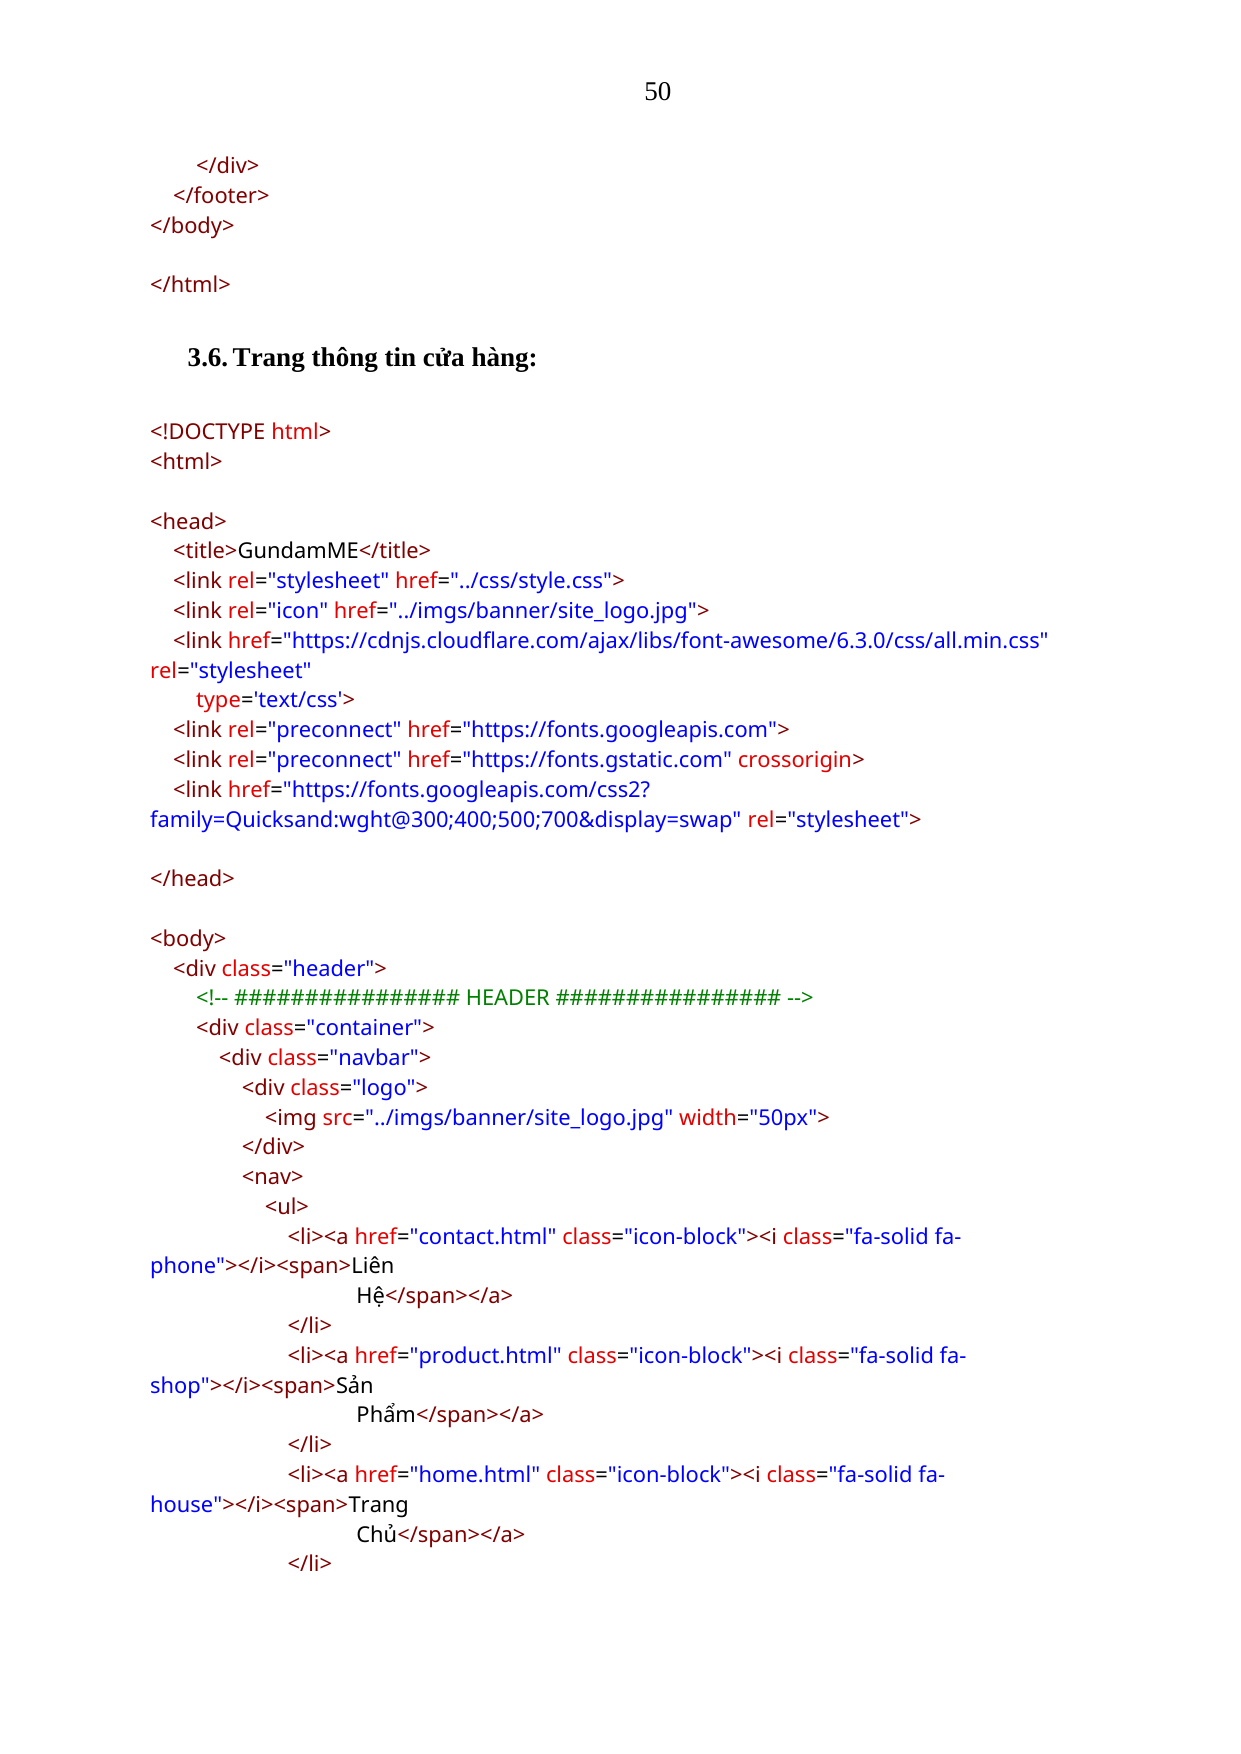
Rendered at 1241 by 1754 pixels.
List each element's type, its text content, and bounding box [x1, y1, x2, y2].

text </head> [150, 863, 1090, 893]
text <!-- ################ HEADER ################ --> [150, 982, 1090, 1012]
text <link rel="stylesheet" href="../css/style.css"> [150, 565, 1090, 595]
text <head> [150, 506, 1090, 535]
text <nav> [150, 1161, 1090, 1191]
text Phẩm</span></a> [150, 1399, 1090, 1429]
text <link href="https://fonts.googleapis.com/css2?family=Quicksand:wght@300;400;500;700&display=swap" rel="stylesheet"> [150, 774, 1090, 833]
text Hệ</span></a> [150, 1280, 1090, 1310]
text </div> [150, 150, 1090, 180]
text <link href="https://cdnjs.cloudflare.com/ajax/libs/font-awesome/6.3.0/css/all.min.css" rel="stylesheet" [150, 625, 1090, 684]
text <body> [150, 923, 1090, 952]
text <li><a href="home.html" class="icon-block"><i class="fa-solid fa-house"></i><span>Trang [150, 1459, 1090, 1518]
text type='text/css'> [150, 684, 1090, 714]
text </body> [150, 209, 1090, 239]
text <link rel="icon" href="../imgs/banner/site_logo.jpg"> [150, 595, 1090, 625]
text </li> [150, 1548, 1090, 1578]
text </div> [150, 1131, 1090, 1161]
text <html> [150, 446, 1090, 476]
text <link rel="preconnect" href="https://fonts.googleapis.com"> [150, 714, 1090, 744]
text <ul> [150, 1191, 1090, 1221]
text <div class="header"> [150, 952, 1090, 982]
text Chủ</span></a> [150, 1518, 1090, 1548]
text <div class="logo"> [150, 1072, 1090, 1101]
text <div class="container"> [150, 1012, 1090, 1042]
text </html> [150, 269, 1090, 299]
text <li><a href="product.html" class="icon-block"><i class="fa-solid fa-shop"></i><span>Sản [150, 1340, 1090, 1399]
text </li> [150, 1310, 1090, 1340]
text <li><a href="contact.html" class="icon-block"><i class="fa-solid fa-phone"></i><span>Liên [150, 1221, 1090, 1280]
text </footer> [150, 180, 1090, 209]
text <title>GundamME</title> [150, 535, 1090, 565]
text <link rel="preconnect" href="https://fonts.gstatic.com" crossorigin> [150, 744, 1090, 774]
text </li> [150, 1429, 1090, 1459]
text <img src="../imgs/banner/site_logo.jpg" width="50px"> [150, 1101, 1090, 1131]
subtitle Trang thông tin cửa hàng: [187, 341, 1090, 372]
text <!DOCTYPE html> [150, 416, 1090, 446]
text <div class="navbar"> [150, 1042, 1090, 1072]
